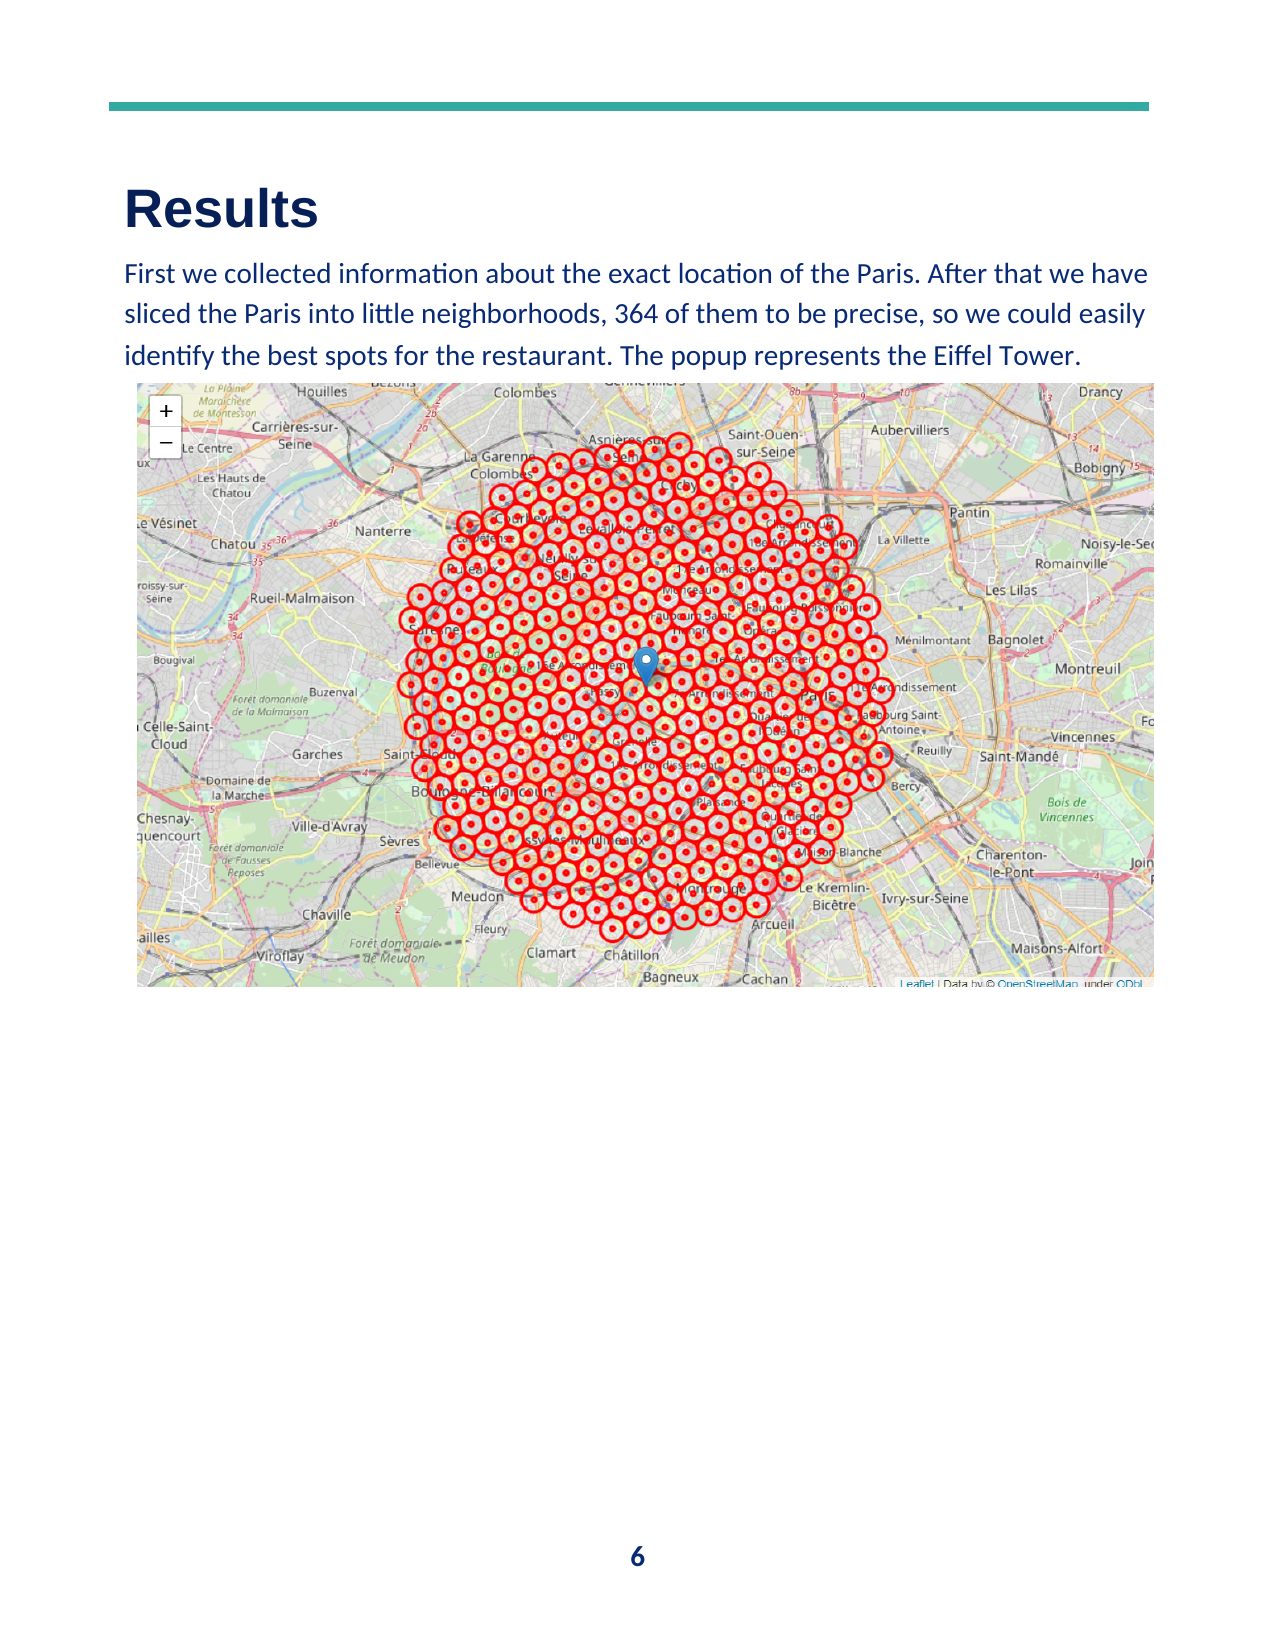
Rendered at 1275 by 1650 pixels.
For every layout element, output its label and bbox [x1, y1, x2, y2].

table_header [124, 152, 1166, 1524]
picture [127, 377, 1163, 987]
